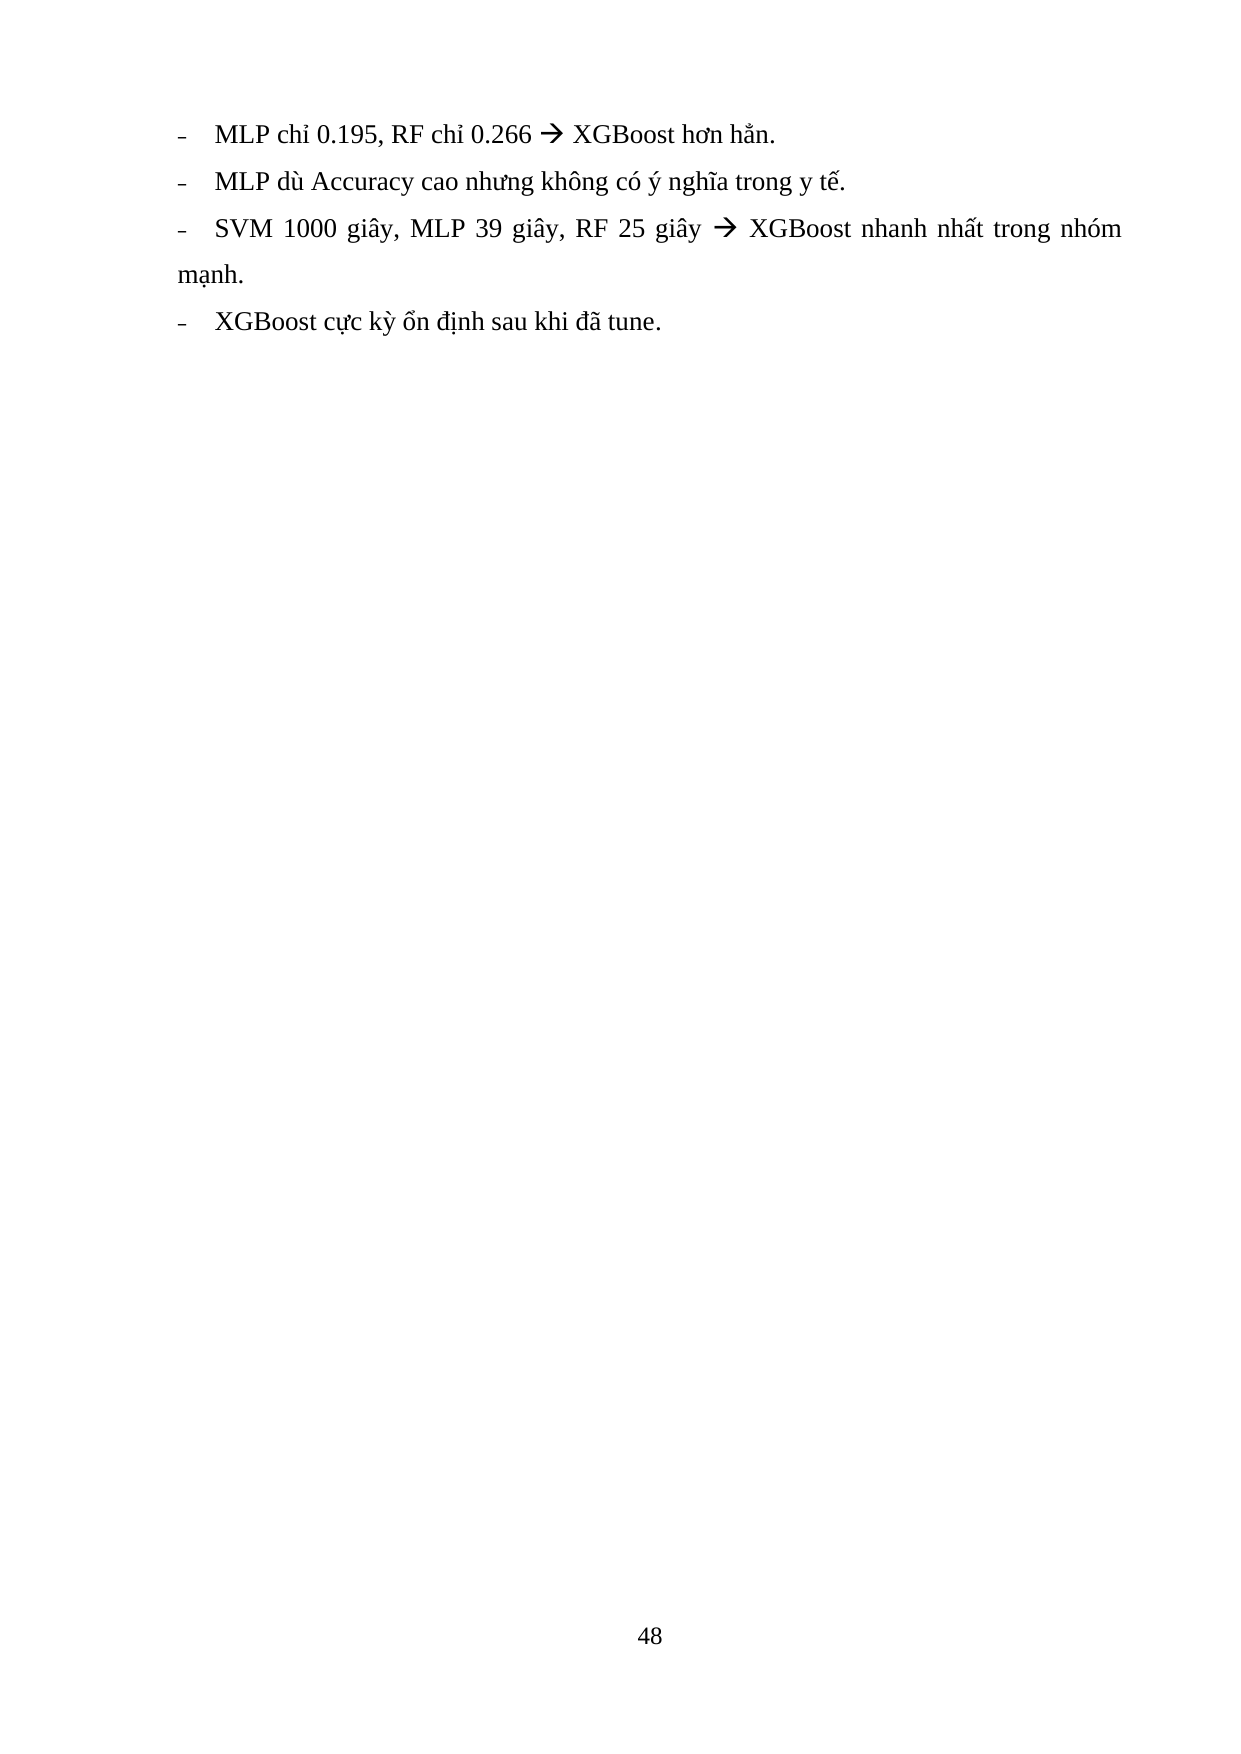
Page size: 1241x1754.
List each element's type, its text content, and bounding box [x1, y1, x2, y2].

list MLP dù Accuracy cao nhưng không có ý nghĩa trong y tế. [177, 165, 1122, 196]
list XGBoost cực kỳ ổn định sau khi đã tune. [177, 305, 1122, 336]
list SVM 1000 giây, MLP 39 giây, RF 25 giây XGBoost nhanh nhất trong nhóm mạnh. [177, 212, 1122, 289]
list MLP chỉ 0.195, RF chỉ 0.266 XGBoost hơn hẳn. [177, 118, 1122, 149]
